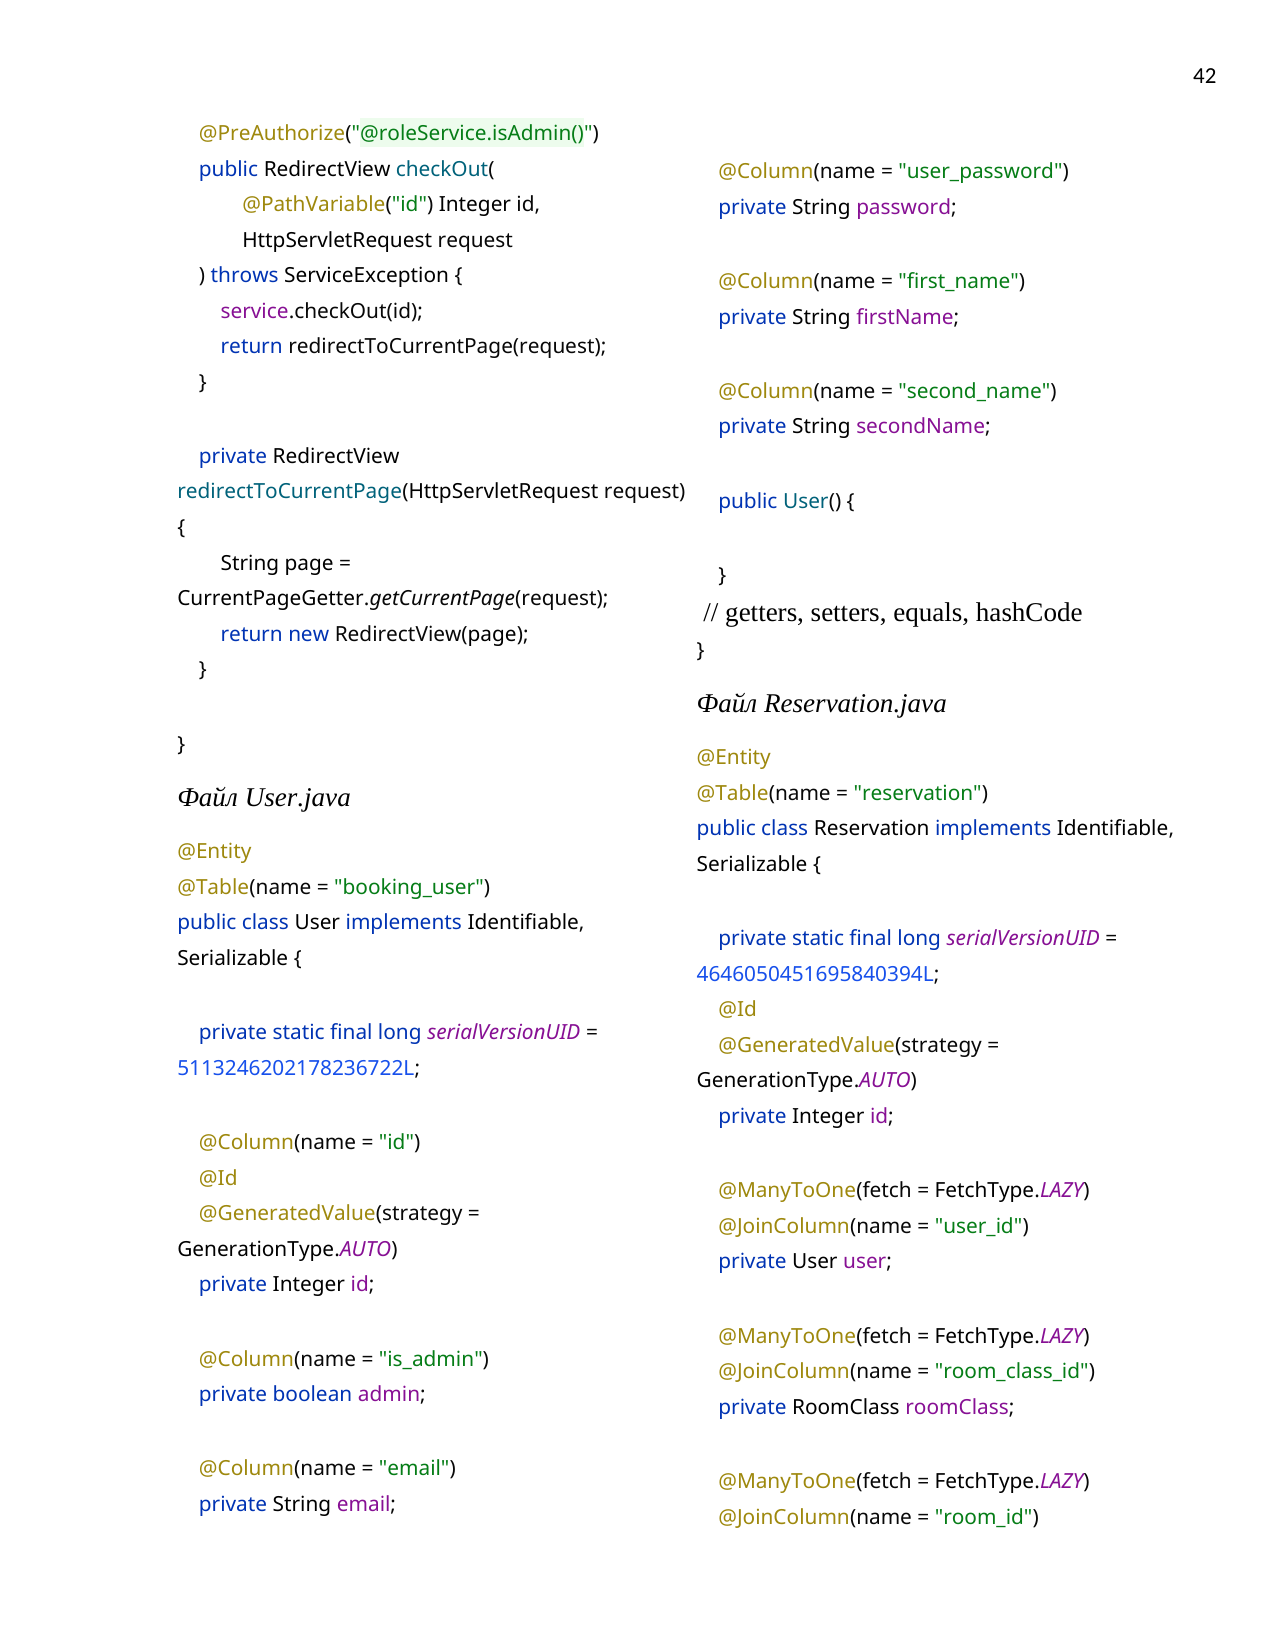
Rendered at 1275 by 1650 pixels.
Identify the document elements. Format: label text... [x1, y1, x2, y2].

text @Entity @Table(name = "booking_user") public class User implements Identifiable, Serializable { private static final long serialVersionUID = 5113246202178236722L; @Column(name = "id") @Id @GeneratedValue(strategy = GenerationType.AUTO) private Integer id; @Column(name = "is_admin") private boolean admin; @Column(name = "email") private String email; @Column(name = "user_password") private String password; @Column(name = "first_name") private String firstName; @Column(name = "second_name") private String secondName; public User() { } // getters, setters, equals, hashCode } [177, 836, 696, 1517]
text @Entity @Table(name = "booking_user") public class User implements Identifiable, Serializable { private static final long serialVersionUID = 5113246202178236722L; @Column(name = "id") @Id @GeneratedValue(strategy = GenerationType.AUTO) private Integer id; @Column(name = "is_admin") private boolean admin; @Column(name = "email") private String email; @Column(name = "user_password") private String password; @Column(name = "first_name") private String firstName; @Column(name = "second_name") private String secondName; public User() { } // getters, setters, equals, hashCode } [696, 118, 1216, 663]
text Файл User.java [177, 781, 696, 812]
text Файл Reservation.java [696, 687, 1216, 718]
